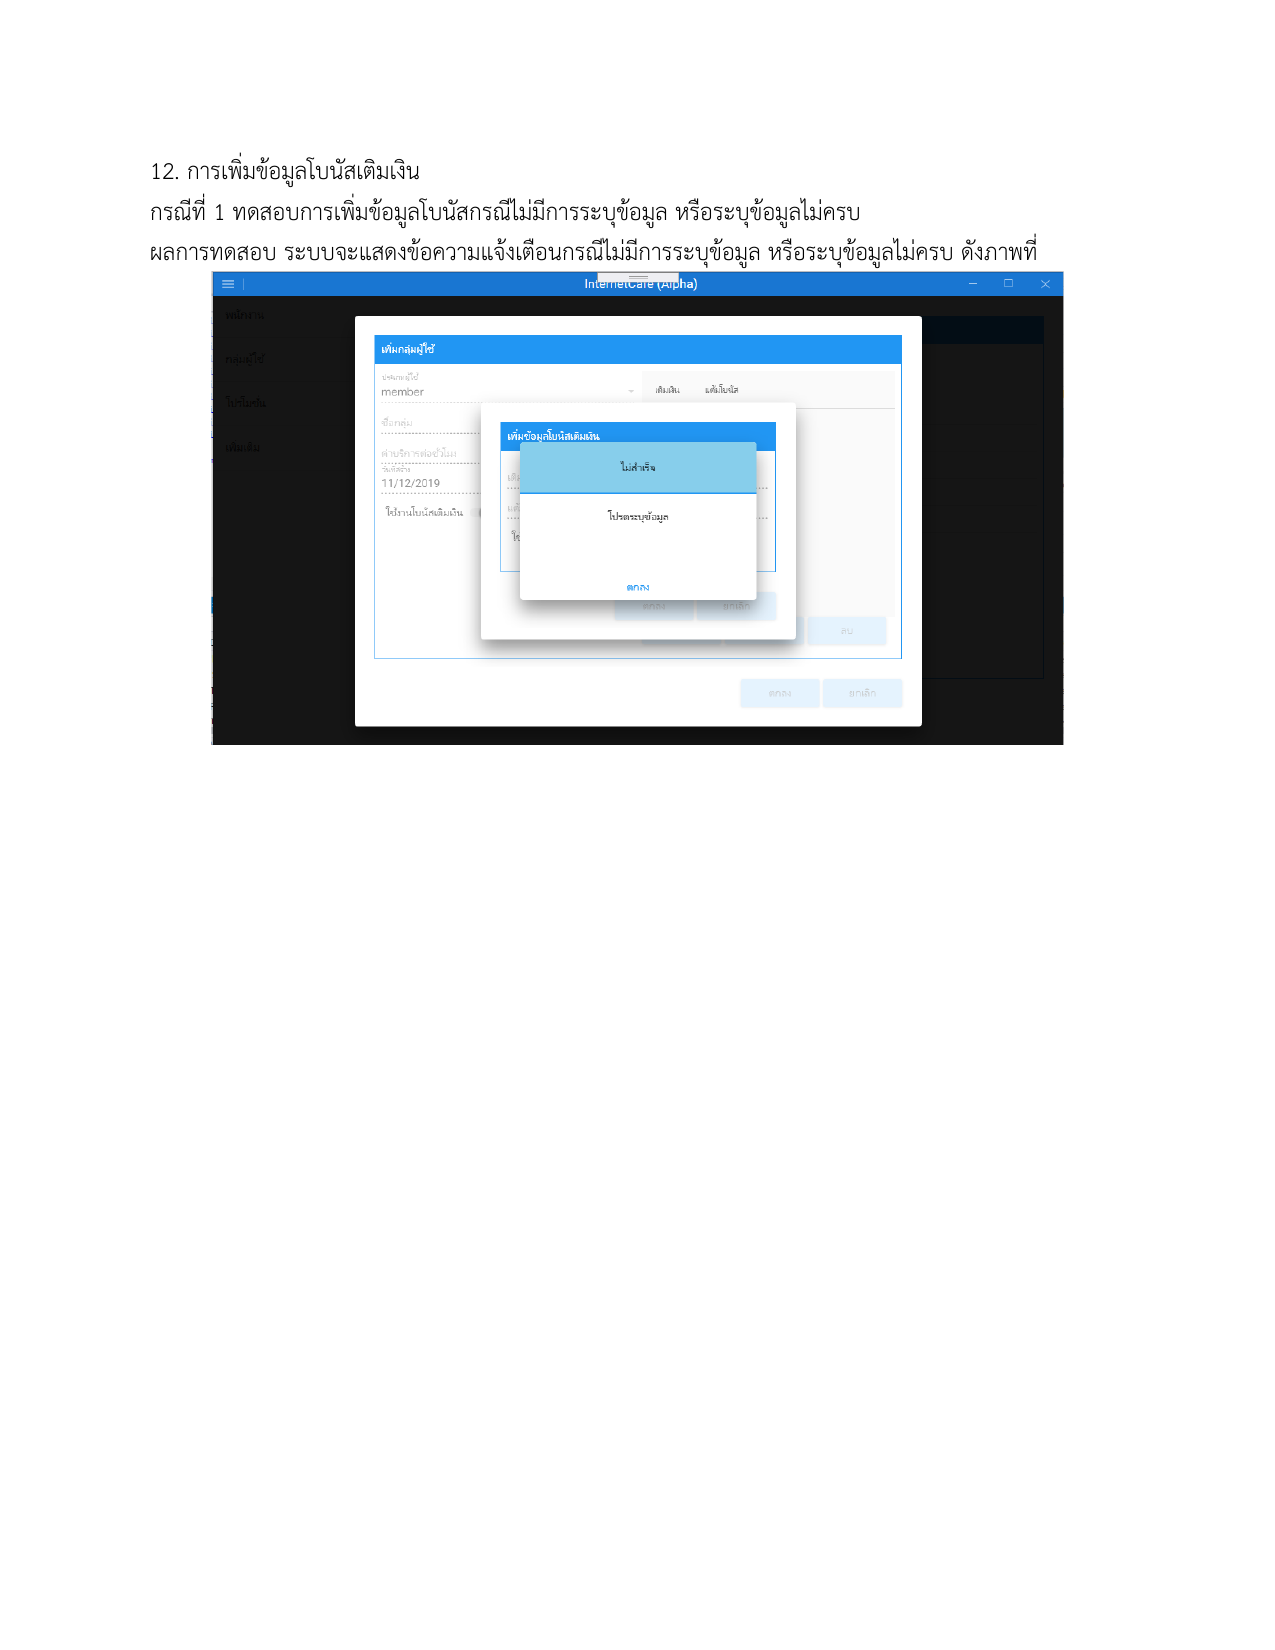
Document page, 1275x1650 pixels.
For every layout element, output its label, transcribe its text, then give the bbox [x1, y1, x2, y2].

text กรณีที่ 1 ทดสอบการเพิ่มข้อมูลโบนัสกรณีไม่มีการระบุข้อมูล หรือระบุข้อมูลไม่ครบ [150, 191, 1125, 228]
text ผลการทดสอบ ระบบจะแสดงข้อความแจ้งเตือนกรณีไม่มีการระบุข้อมูล หรือระบุข้อมูลไม่ครบ ดังภาพที่ [150, 231, 1125, 269]
picture [211, 271, 1064, 745]
text 12. การเพิ่มข้อมูลโบนัสเติมเงิน [150, 150, 1125, 188]
